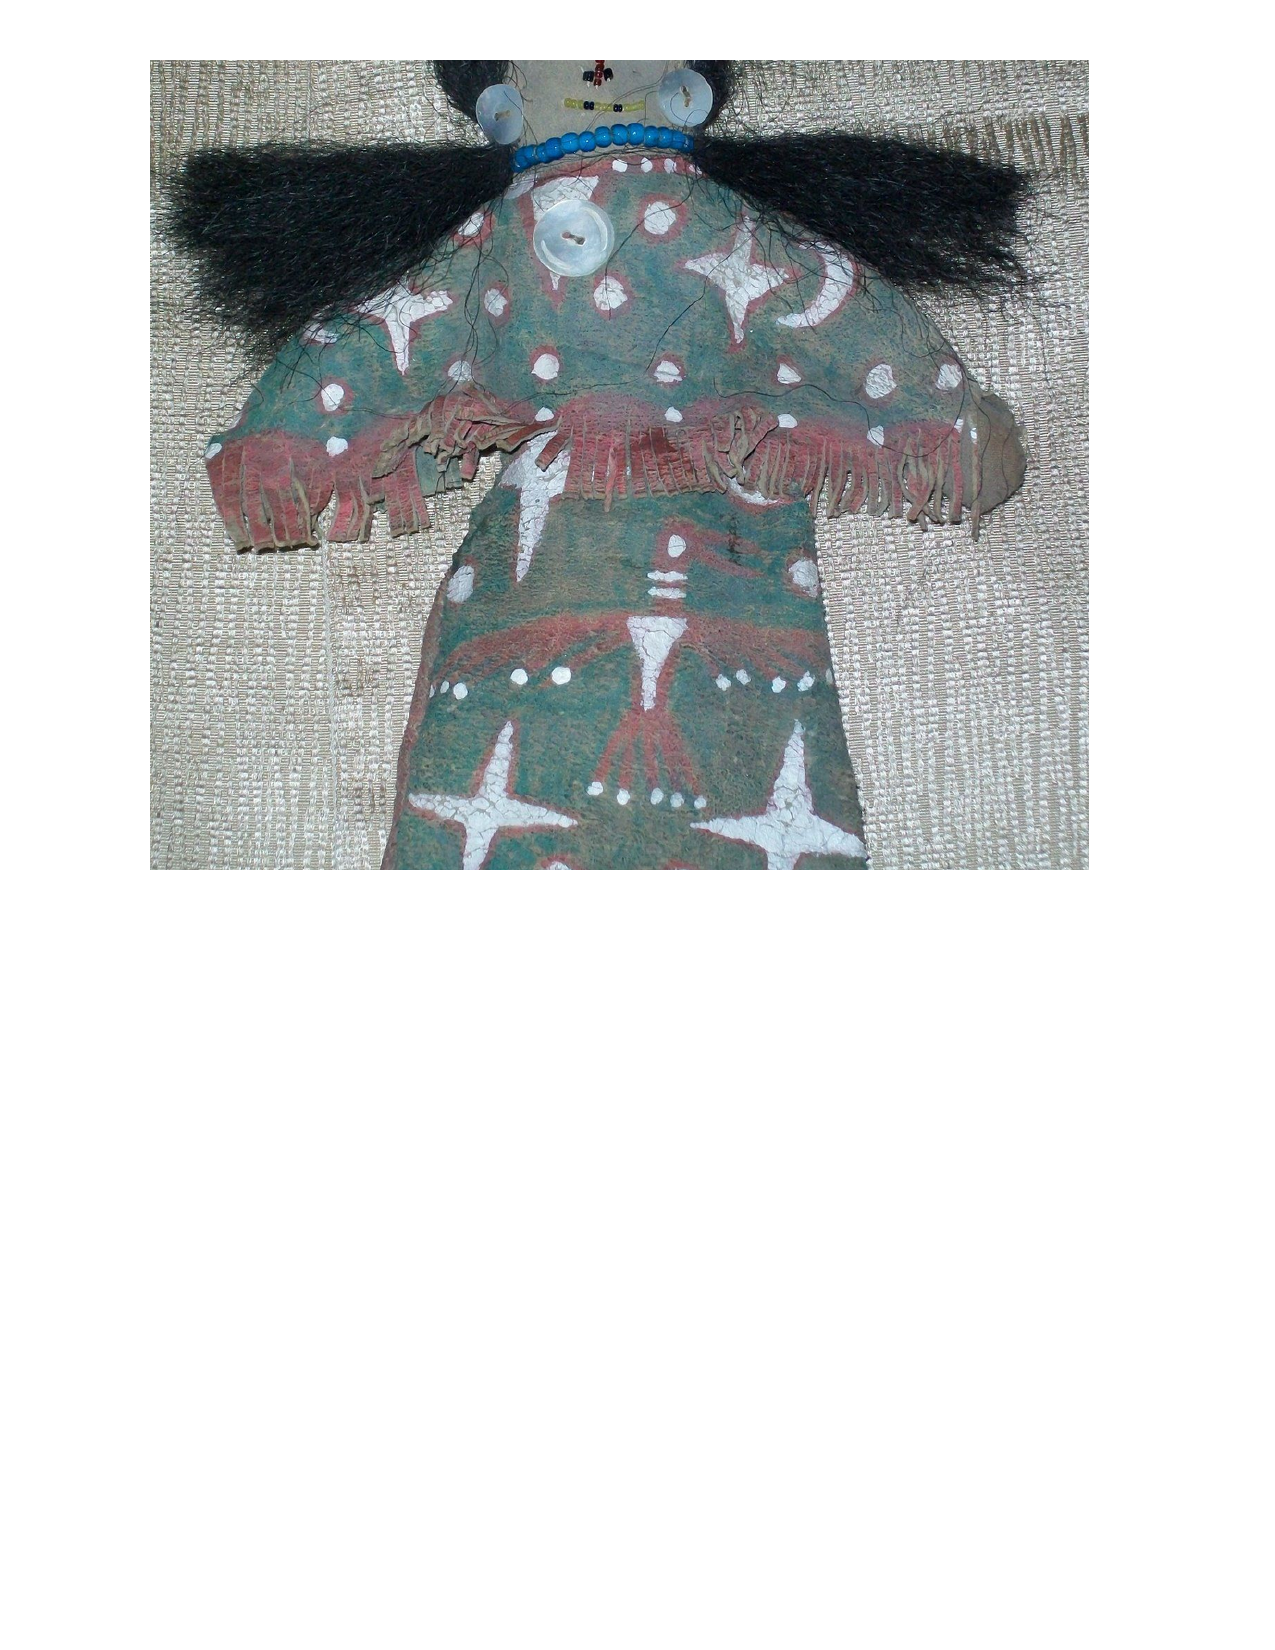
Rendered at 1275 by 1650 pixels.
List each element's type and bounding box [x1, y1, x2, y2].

picture [150, 60, 1089, 870]
